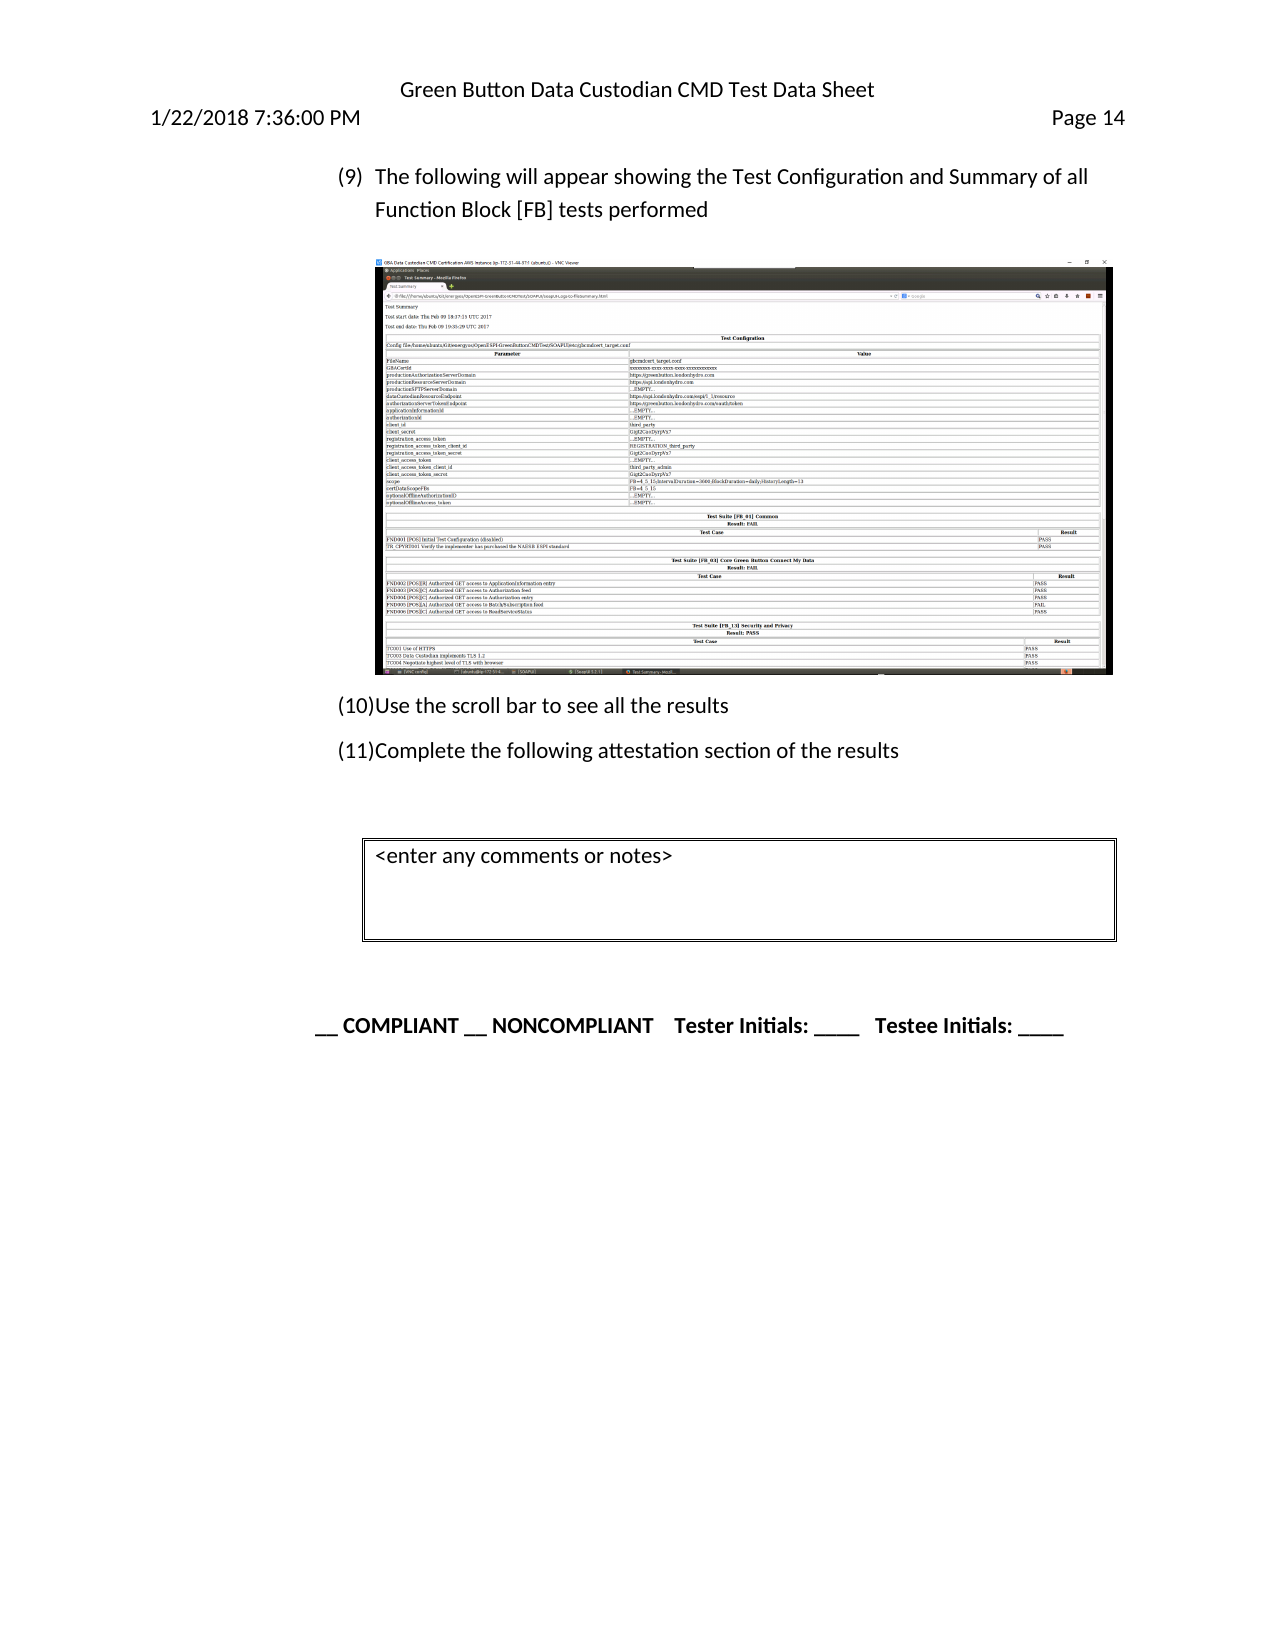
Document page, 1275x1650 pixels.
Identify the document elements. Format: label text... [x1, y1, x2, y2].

text __ COMPLIANT __ NONCOMPLIANT Tester Initials: ____ Testee Initials: ____ [315, 1011, 1125, 1039]
table_header <enter any comments or notes> [365, 841, 1114, 939]
list Use the scroll bar to see all the results [337, 691, 1125, 719]
picture [375, 259, 1113, 675]
list Complete the following attestation section of the results [337, 736, 1125, 764]
